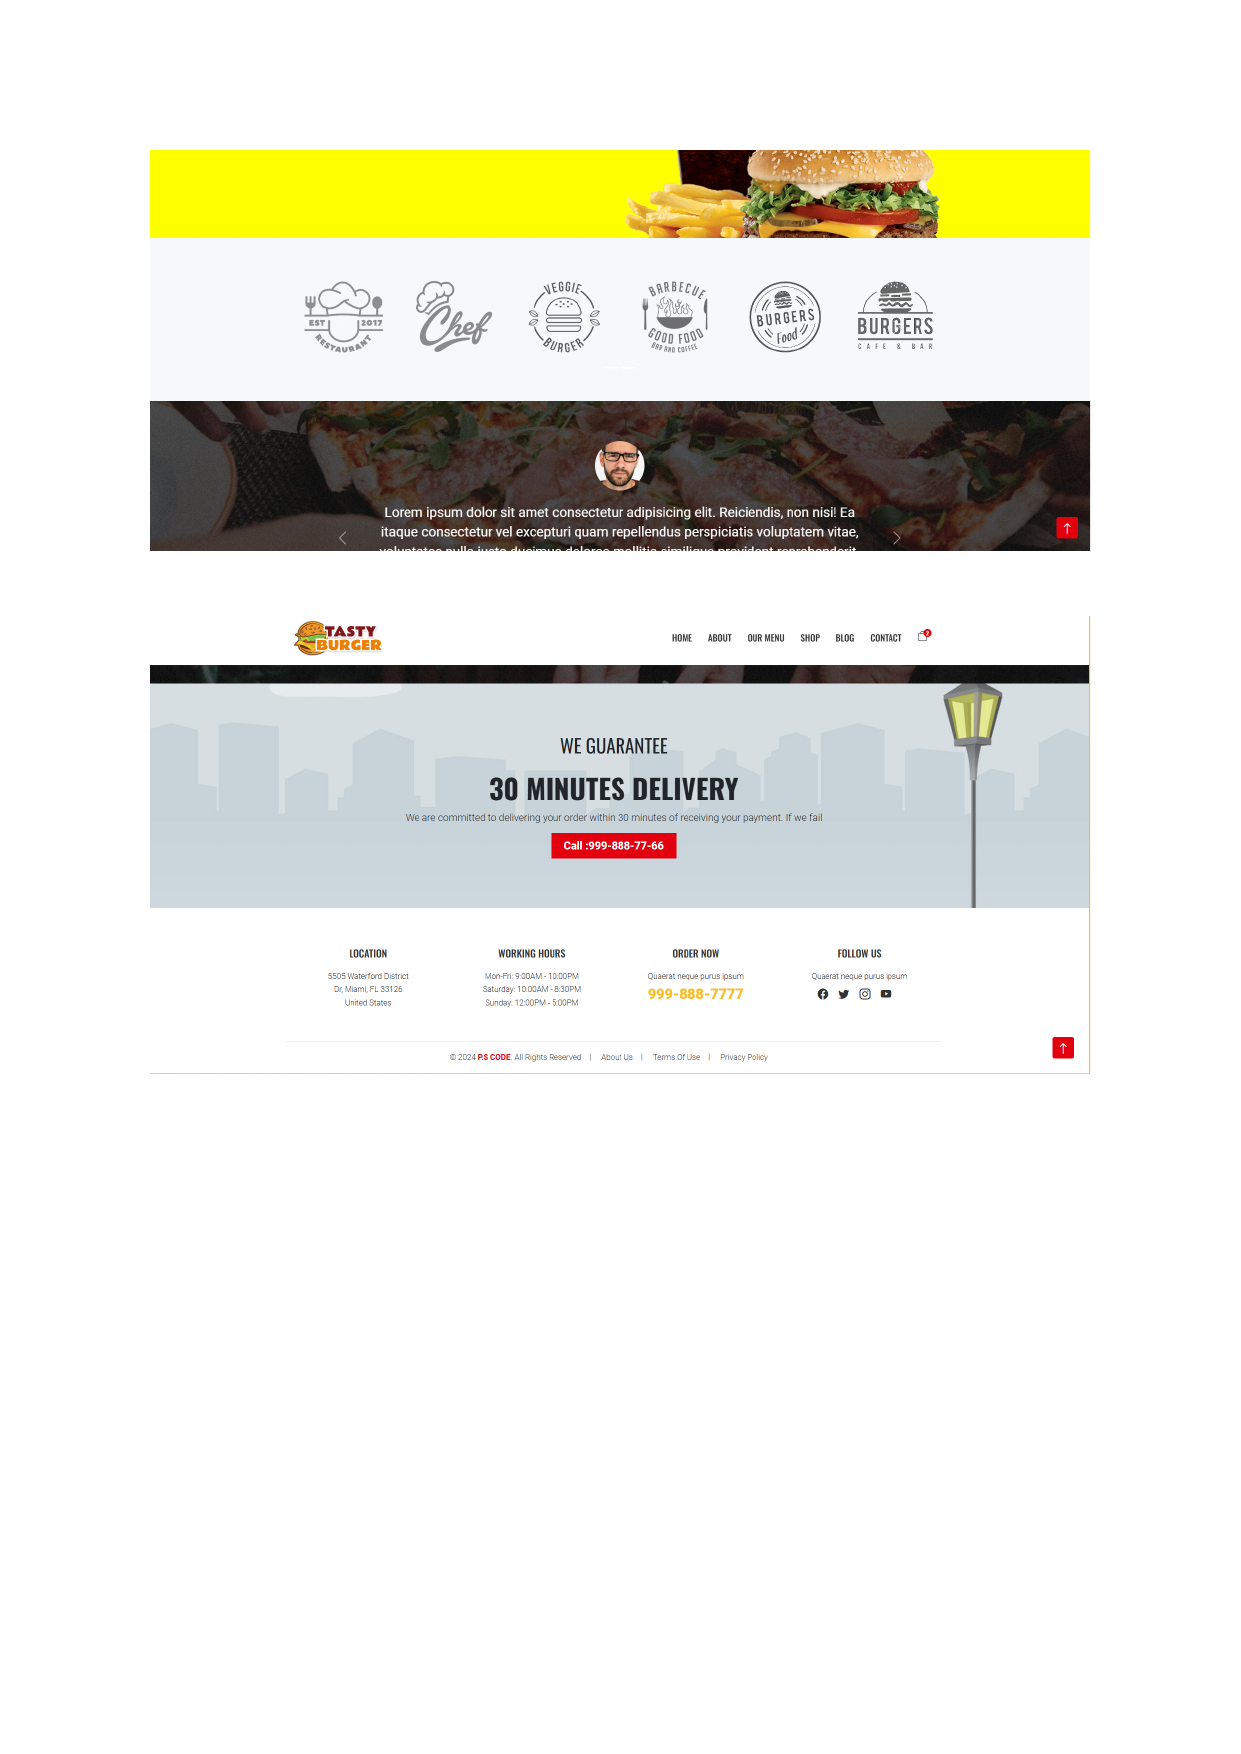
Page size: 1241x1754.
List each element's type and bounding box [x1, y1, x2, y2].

picture [150, 616, 1091, 1074]
picture [150, 150, 1091, 551]
